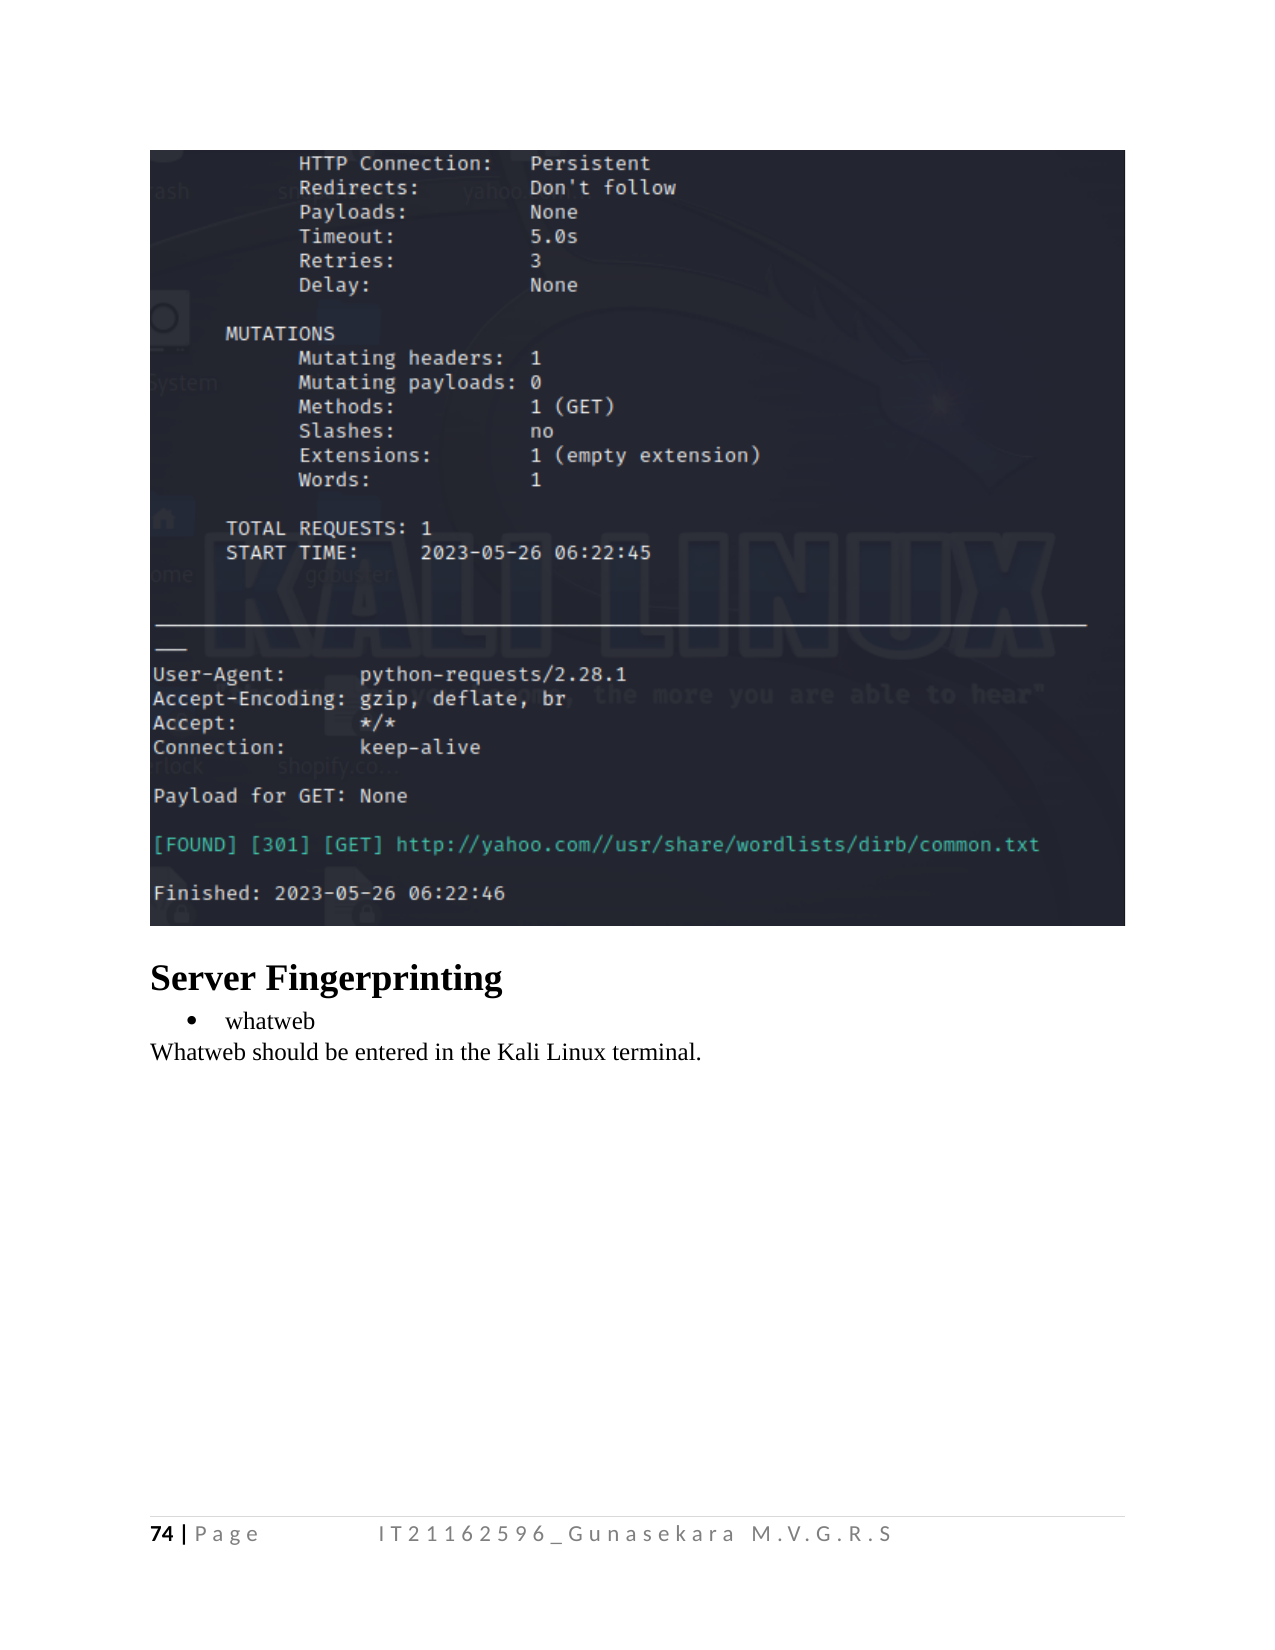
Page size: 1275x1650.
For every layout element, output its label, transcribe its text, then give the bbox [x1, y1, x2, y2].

text Whatweb should be entered in the Kali Linux terminal. [150, 1037, 1125, 1066]
subtitle whatweb [187, 1006, 1125, 1035]
subtitle Server Fingerprinting [150, 955, 1125, 998]
picture [150, 150, 1125, 926]
